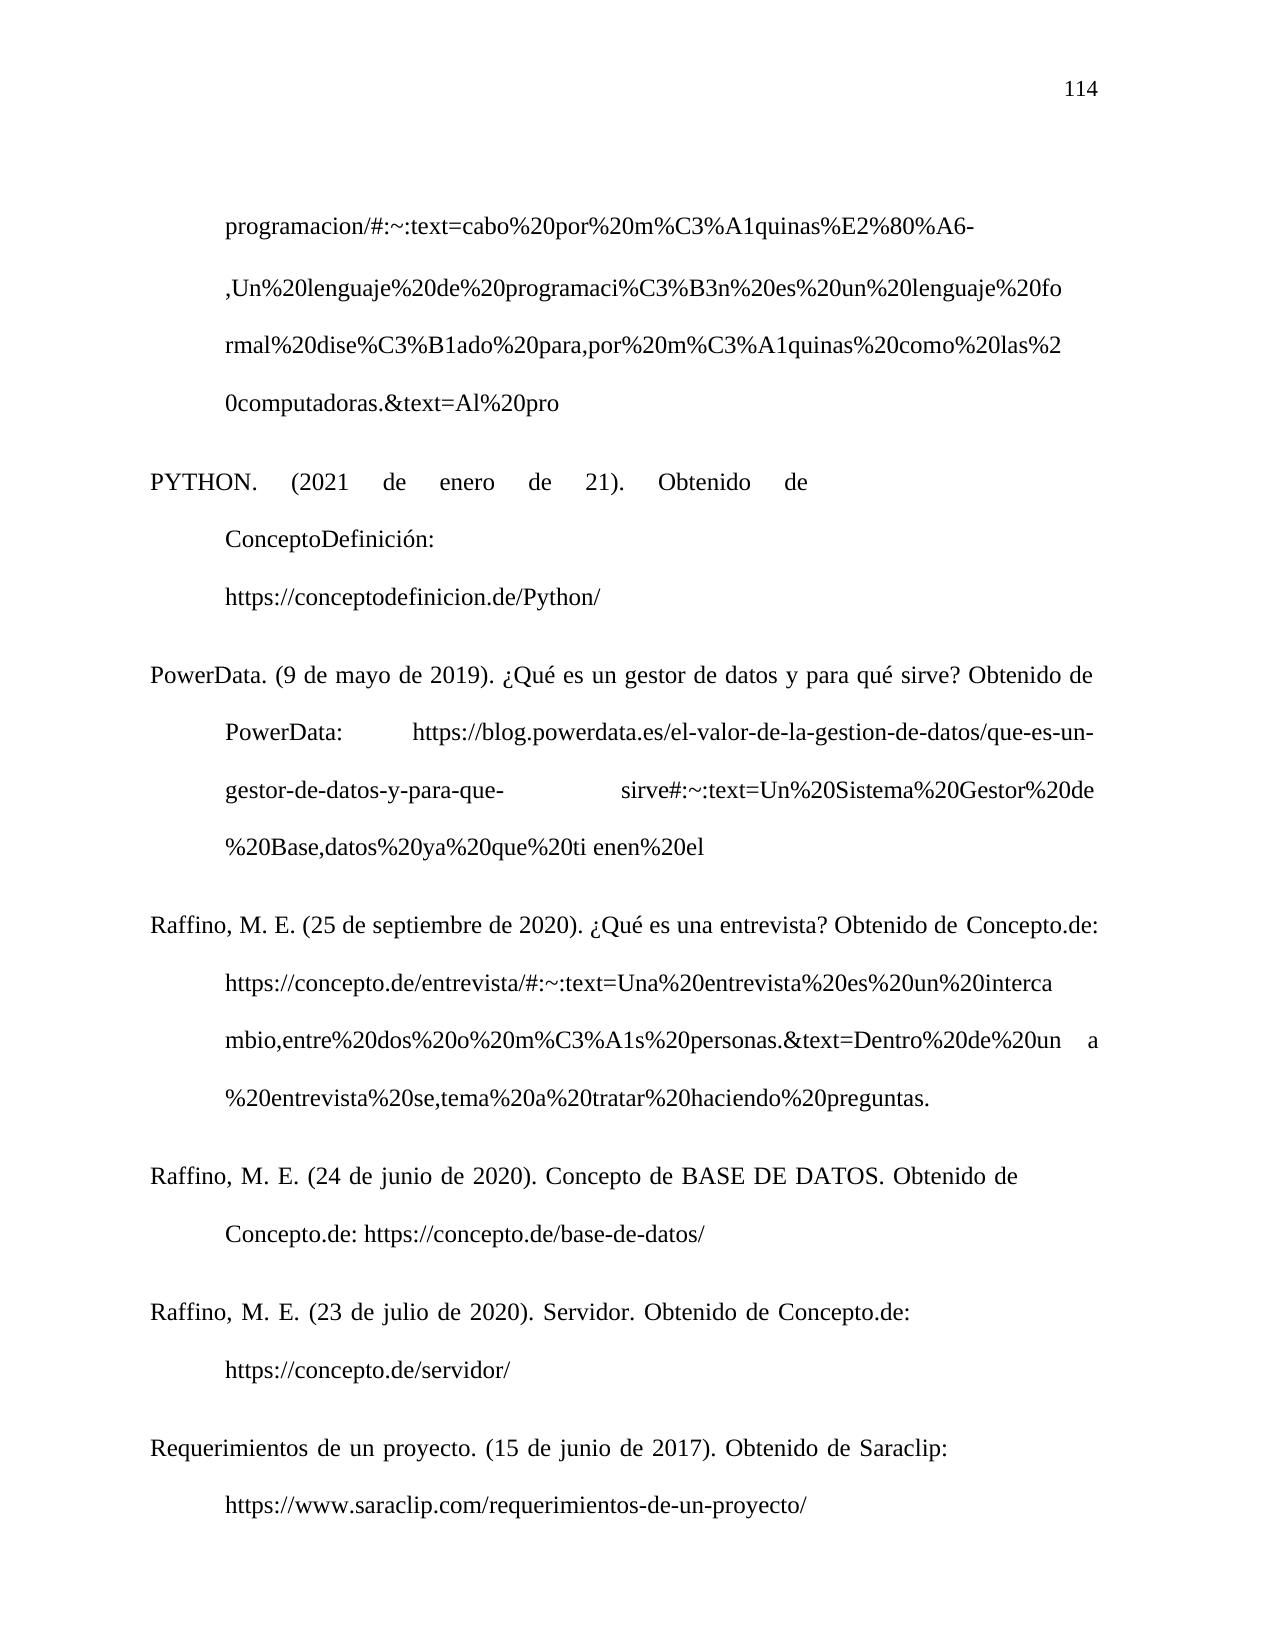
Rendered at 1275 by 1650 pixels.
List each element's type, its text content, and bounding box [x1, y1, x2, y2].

text programacion/#:~:text=cabo%20por%20m%C3%A1quinas%E2%80%A6- [225, 211, 1275, 240]
text Raffino, M. E. (25 de septiembre de 2020). ¿Qué es una entrevista? Obtenido de Concepto.de: https://concepto.de/entrevista/#:~:text=Una%20entrevista%20es%20un%20interca mbio,entre%20dos%20o%20m%C3%A1s%20personas.&text=Dentro%20de%20un a%20entrevista%20se,tema%20a%20tratar%20haciendo%20preguntas. [150, 911, 1098, 1112]
text PowerData. (9 de mayo de 2019). ¿Qué es un gestor de datos y para qué sirve? Obtenido de PowerData: https://blog.powerdata.es/el-valor-de-la-gestion-de-datos/que-es-un- gestor-de-datos-y-para-que- sirve#:~:text=Un%20Sistema%20Gestor%20de%20Base,datos%20ya%20que%20ti enen%20el [150, 660, 1094, 861]
text Requerimientos de un proyecto. (15 de junio de 2017). Obtenido de Saraclip: https://www.saraclip.com/requerimientos-de-un-proyecto/ [150, 1433, 948, 1519]
text Raffino, M. E. (24 de junio de 2020). Concepto de BASE DE DATOS. Obtenido de Concepto.de: https://concepto.de/base-de-datos/ [150, 1161, 1018, 1248]
text PYTHON. (2021 de enero de 21). Obtenido de ConceptoDefinición: https://conceptodefinicion.de/Python/ [150, 467, 808, 610]
text Raffino, M. E. (23 de julio de 2020). Servidor. Obtenido de Concepto.de: https://concepto.de/servidor/ [150, 1297, 911, 1383]
text ,Un%20lenguaje%20de%20programaci%C3%B3n%20es%20un%20lenguaje%20fo rmal%20dise%C3%B1ado%20para,por%20m%C3%A1quinas%20como%20las%2 0computadoras.&text=Al%20pro [225, 273, 1095, 417]
